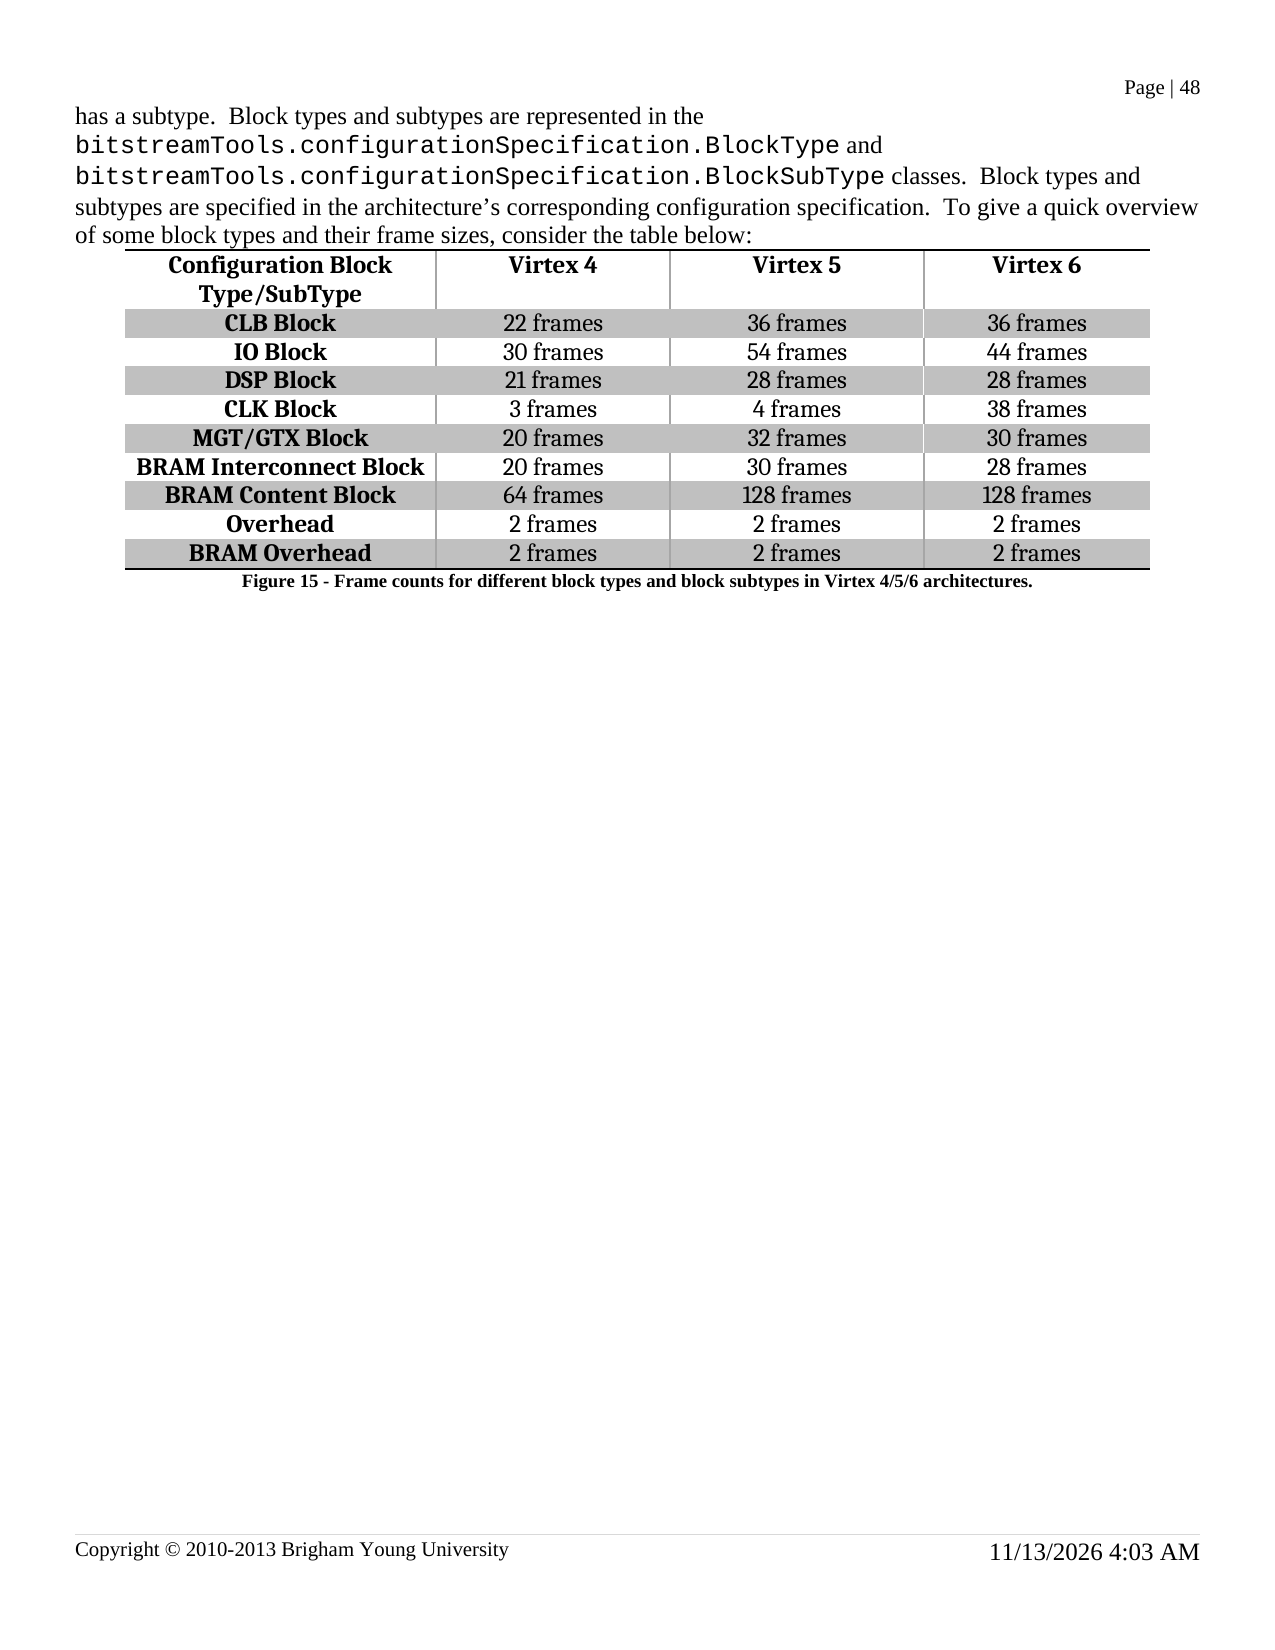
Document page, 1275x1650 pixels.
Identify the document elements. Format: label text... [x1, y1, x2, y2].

table_cell 128 frames [925, 481, 1150, 510]
table_cell CLB Block [125, 309, 436, 338]
table_header Virtex 4 [437, 251, 669, 309]
table_cell 2 frames [437, 539, 669, 568]
table_cell BRAM Overhead [125, 539, 435, 568]
table_cell 32 frames [670, 424, 923, 453]
table_cell 20 frames [436, 424, 670, 453]
table_cell IO Block [125, 338, 435, 366]
table_cell 36 frames [924, 309, 1150, 338]
table_cell BRAM Interconnect Block [125, 453, 435, 481]
table_cell 22 frames [436, 309, 670, 338]
table_header Virtex 6 [925, 251, 1150, 309]
table_cell 64 frames [437, 481, 669, 510]
table_cell BRAM Content Block [125, 481, 435, 510]
table_header Configuration Block Type/SubType [125, 251, 435, 309]
table_cell 38 frames [925, 395, 1150, 424]
table_cell 128 frames [671, 481, 923, 510]
table_cell 2 frames [925, 539, 1150, 568]
table_cell 2 frames [925, 510, 1150, 539]
table_cell 21 frames [436, 366, 670, 395]
table_cell 3 frames [437, 395, 669, 424]
table_cell CLK Block [125, 395, 435, 424]
table_cell 2 frames [671, 539, 923, 568]
table_cell 2 frames [671, 510, 923, 539]
table_cell 28 frames [925, 453, 1150, 481]
table_cell 36 frames [670, 309, 923, 338]
table_cell 30 frames [924, 424, 1150, 453]
table_cell 54 frames [671, 338, 923, 366]
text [75, 101, 1200, 249]
table_cell 44 frames [925, 338, 1150, 366]
table_cell 30 frames [437, 338, 669, 366]
table_cell 4 frames [671, 395, 923, 424]
table_cell 28 frames [924, 366, 1150, 395]
table_header Virtex 5 [671, 251, 923, 309]
table_cell 2 frames [437, 510, 669, 539]
table_cell 20 frames [437, 453, 669, 481]
table_cell 30 frames [671, 453, 923, 481]
table_cell DSP Block [125, 366, 436, 395]
table_cell MGT/GTX Block [125, 424, 436, 453]
text Figure 15 - Frame counts for different block types and block subtypes in Virtex 4/5/6 architectures. [75, 570, 1200, 591]
table_cell 28 frames [670, 366, 923, 395]
table_cell Overhead [125, 510, 435, 539]
